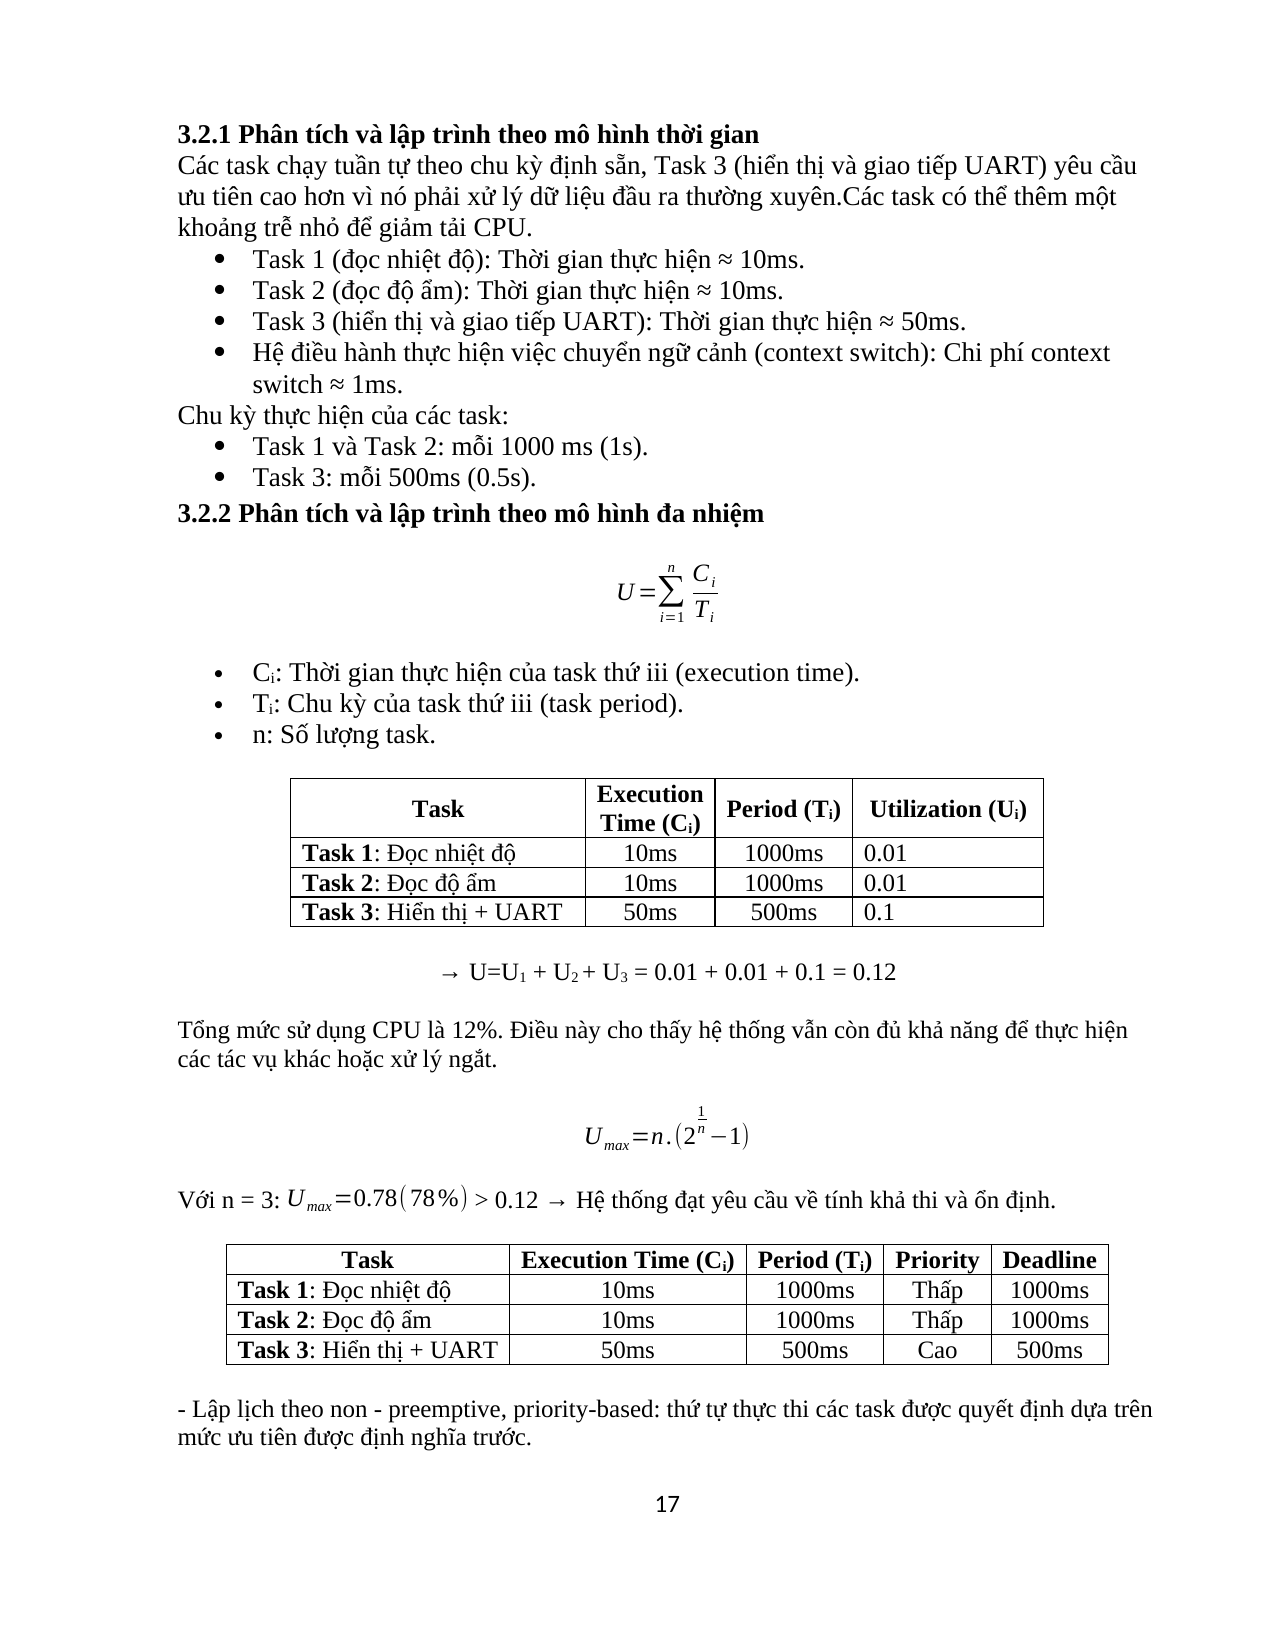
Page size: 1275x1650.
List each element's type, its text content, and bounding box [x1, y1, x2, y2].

table_cell 1000ms [747, 1305, 883, 1334]
table_cell 1000ms [716, 838, 852, 867]
list Task 1 (đọc nhiệt độ): Thời gian thực hiện ≈ 10ms. [215, 243, 1157, 274]
table_cell Task 3: Hiển thị + UART [227, 1335, 509, 1363]
subtitle 3.2.1 Phân tích và lập trình theo mô hình thời gian [177, 118, 1157, 149]
list Ci​: Thời gian thực hiện của task thứ iii (execution time). [215, 656, 1157, 687]
table_cell 0.01 [853, 868, 1043, 896]
table_cell Task 2: Đọc độ ẩm [227, 1305, 509, 1334]
text U=U1​ + U2 ​+ U3​ = 0.01 + 0.01 + 0.1 = 0.12 [177, 956, 1157, 986]
table_cell 500ms [716, 898, 852, 926]
list Task 3 (hiển thị và giao tiếp UART): Thời gian thực hiện ≈ 50ms. [215, 305, 1157, 336]
table_cell Task 2: Đọc độ ẩm [291, 868, 585, 896]
list n: Số lượng task. [215, 718, 1157, 749]
table_cell 10ms [586, 868, 714, 896]
text Chu kỳ thực hiện của các task: [177, 399, 1157, 430]
table_cell 1000ms [716, 868, 852, 896]
table_cell 500ms [992, 1335, 1108, 1363]
table_header Utilization (Ui) [853, 779, 1043, 837]
table_header Deadline [992, 1245, 1108, 1274]
table_header Priority [884, 1245, 991, 1274]
table_cell Task 1: Đọc nhiệt độ [227, 1275, 509, 1304]
table_cell Thấp [884, 1305, 991, 1334]
list Task 1 và Task 2: mỗi 1000 ms (1s). [215, 430, 1157, 461]
text Các task chạy tuần tự theo chu kỳ định sẵn, Task 3 (hiển thị và giao tiếp UART) yêu cầu ưu tiên cao hơn vì nó phải xử lý dữ liệu đầu ra thường xuyên.Các task có thể thêm một khoảng trễ nhỏ để giảm tải CPU. [177, 149, 1157, 243]
table_cell 1000ms [747, 1275, 883, 1304]
list Task 2 (đọc độ ẩm): Thời gian thực hiện ≈ 10ms. [215, 274, 1157, 305]
table_cell 0.01 [853, 838, 1043, 867]
table_cell 500ms [747, 1335, 883, 1363]
table_header Period (Ti​) [716, 779, 852, 837]
table_cell 10ms [510, 1305, 746, 1334]
table_cell 10ms [510, 1275, 746, 1304]
table_cell 10ms [586, 838, 714, 867]
table_header Period (Ti​) [747, 1245, 883, 1274]
text Tổng mức sử dụng CPU là 12%. Điều này cho thấy hệ thống vẫn còn đủ khả năng để thực hiện các tác vụ khác hoặc xử lý ngắt. [177, 1016, 1157, 1073]
list Ti: Chu kỳ của task thứ iii (task period). [215, 687, 1157, 718]
table_cell Cao [884, 1335, 991, 1363]
table_header Execution Time (Ci) [586, 779, 714, 837]
table_header Task [291, 779, 585, 837]
text Với n = 3: > 0.12 Hệ thống đạt yêu cầu về tính khả thi và ổn định. [177, 1183, 1157, 1215]
text - Lập lịch theo non - preemptive, priority-based: thứ tự thực thi các task được quyết định dựa trên mức ưu tiên được định nghĩa trước. [177, 1394, 1157, 1451]
list Task 3: mỗi 500ms (0.5s). [215, 461, 1157, 492]
table_header Execution Time (Ci​) [510, 1245, 746, 1274]
table_cell Task 3: Hiển thị + UART [291, 898, 585, 926]
table_cell Thấp [884, 1275, 991, 1304]
table_cell 50ms [510, 1335, 746, 1363]
table_cell Task 1: Đọc nhiệt độ [291, 838, 585, 867]
table_cell 1000ms [992, 1305, 1108, 1334]
subtitle 3.2.2 Phân tích và lập trình theo mô hình đa nhiệm [177, 497, 1157, 528]
table_cell 0.1 [853, 898, 1043, 926]
table_cell 50ms [586, 898, 714, 926]
table_cell 1000ms [992, 1275, 1108, 1304]
list Hệ điều hành thực hiện việc chuyển ngữ cảnh (context switch): Chi phí context switch ≈ 1ms. [215, 336, 1157, 399]
table_header Task [227, 1245, 509, 1274]
